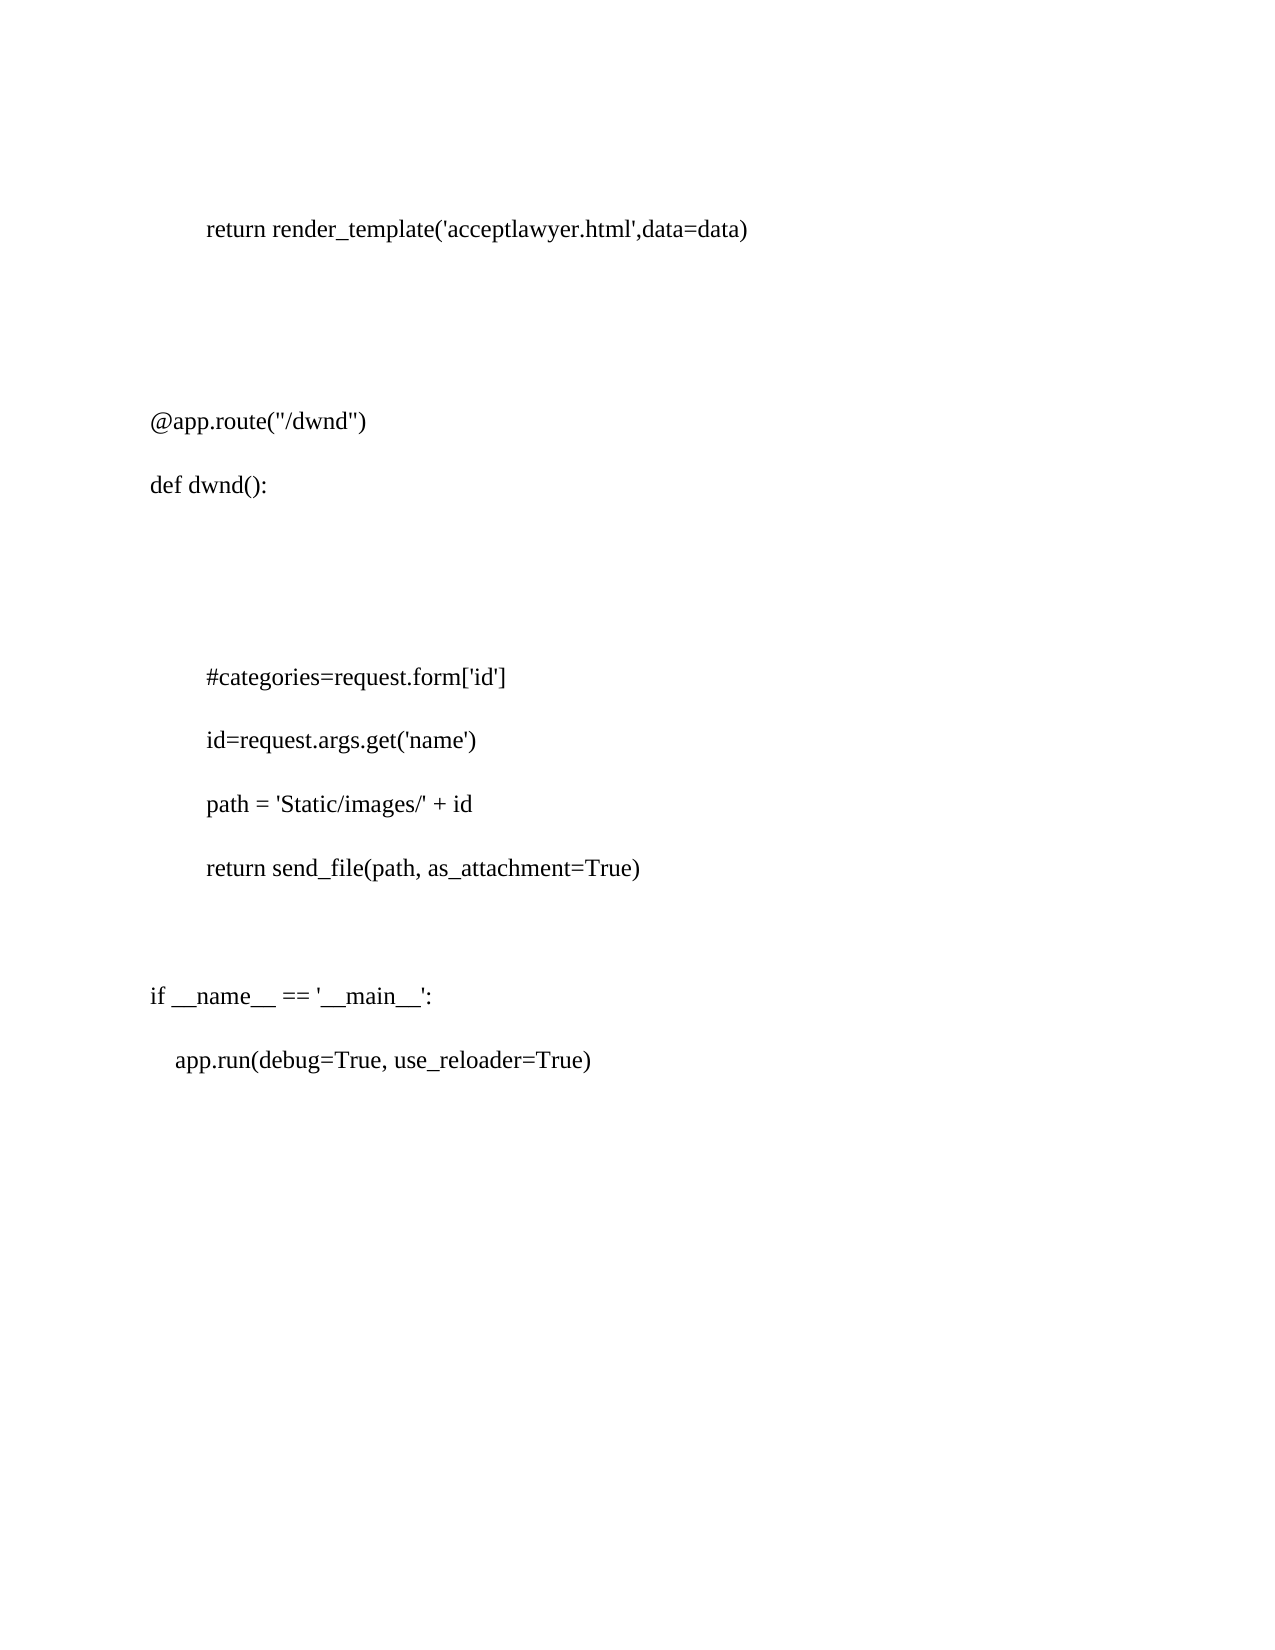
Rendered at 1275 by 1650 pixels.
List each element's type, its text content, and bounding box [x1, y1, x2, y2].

text return render_template('acceptlawyer.html',data=data) [150, 214, 1125, 243]
text app.run(debug=True, use_reloader=True) [150, 1045, 1125, 1074]
text #categories=request.form['id'] [150, 662, 1125, 690]
text if __name__ == '__main__': [150, 981, 1125, 1010]
text return send_file(path, as_attachment=True) [150, 853, 1125, 882]
text @app.route("/dwnd") [150, 406, 1125, 434]
text path = 'Static/images/' + id [150, 789, 1125, 818]
text def dwnd(): [150, 470, 1125, 498]
text id=request.args.get('name') [150, 726, 1125, 754]
